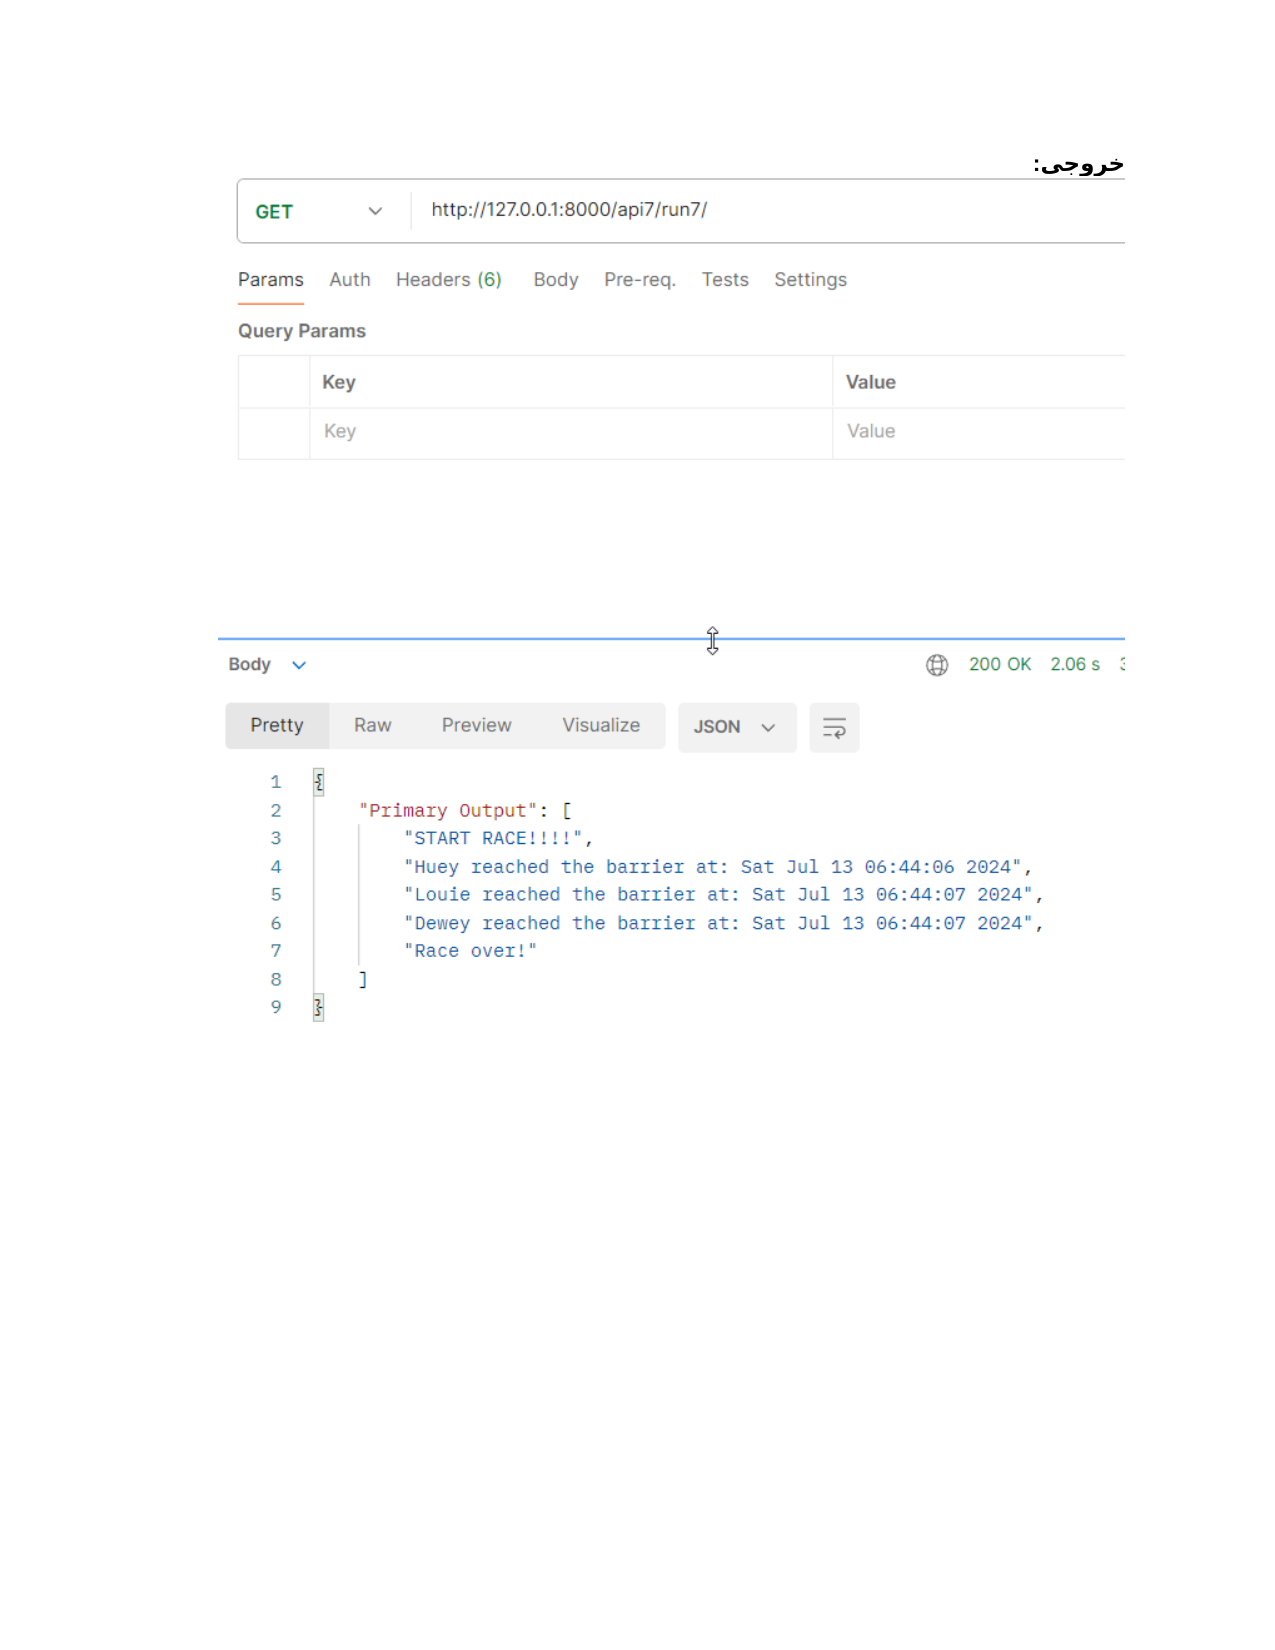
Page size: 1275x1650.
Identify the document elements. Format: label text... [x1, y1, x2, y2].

picture [218, 176, 1125, 1027]
